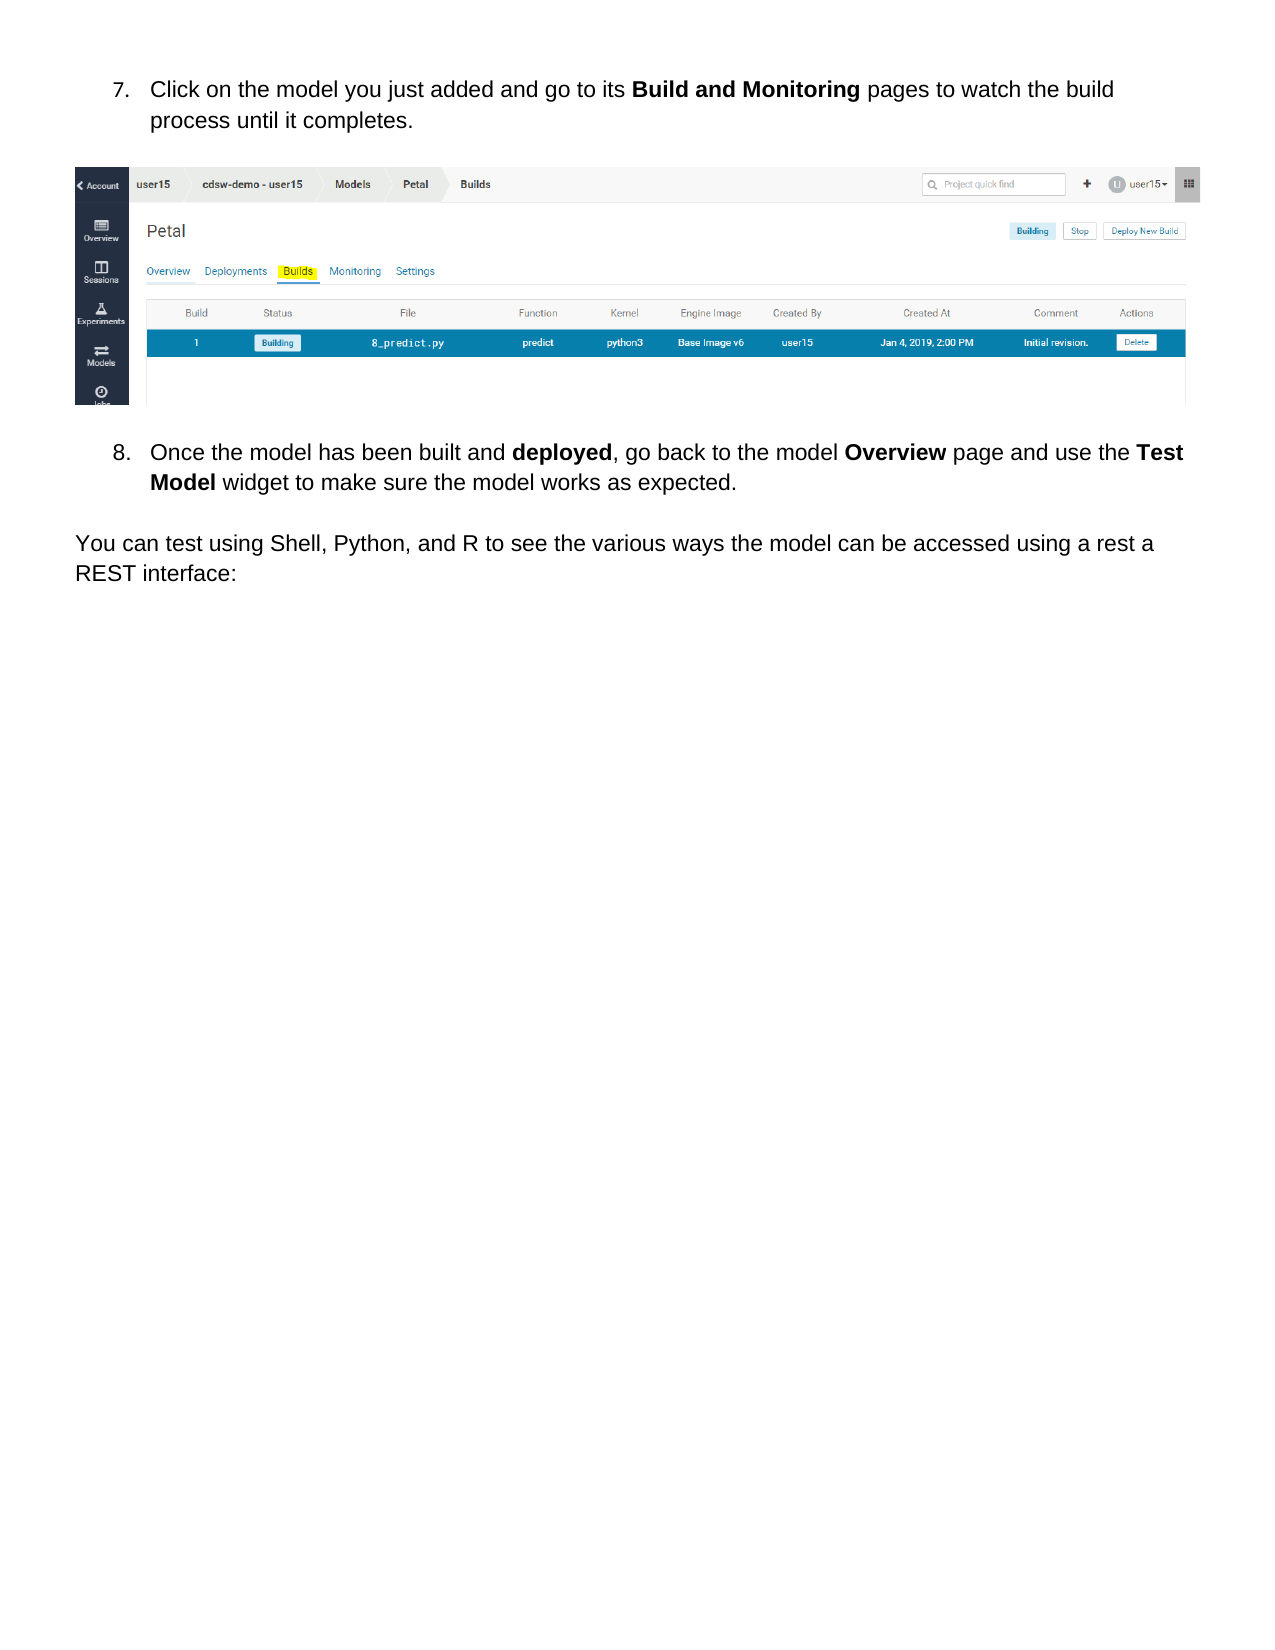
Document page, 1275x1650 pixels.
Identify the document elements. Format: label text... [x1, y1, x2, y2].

list Once the model has been built and deployed, go back to the model Overview page and use the Test Model widget to make sure the model works as expected. [112, 439, 1200, 495]
text You can test using Shell, Python, and R to see the various ways the model can be accessed using a rest a REST interface: [75, 529, 1200, 586]
list Click on the model you just added and go to its Build and Monitoring pages to watch the build process until it completes. [112, 75, 1200, 133]
picture [75, 167, 1200, 405]
